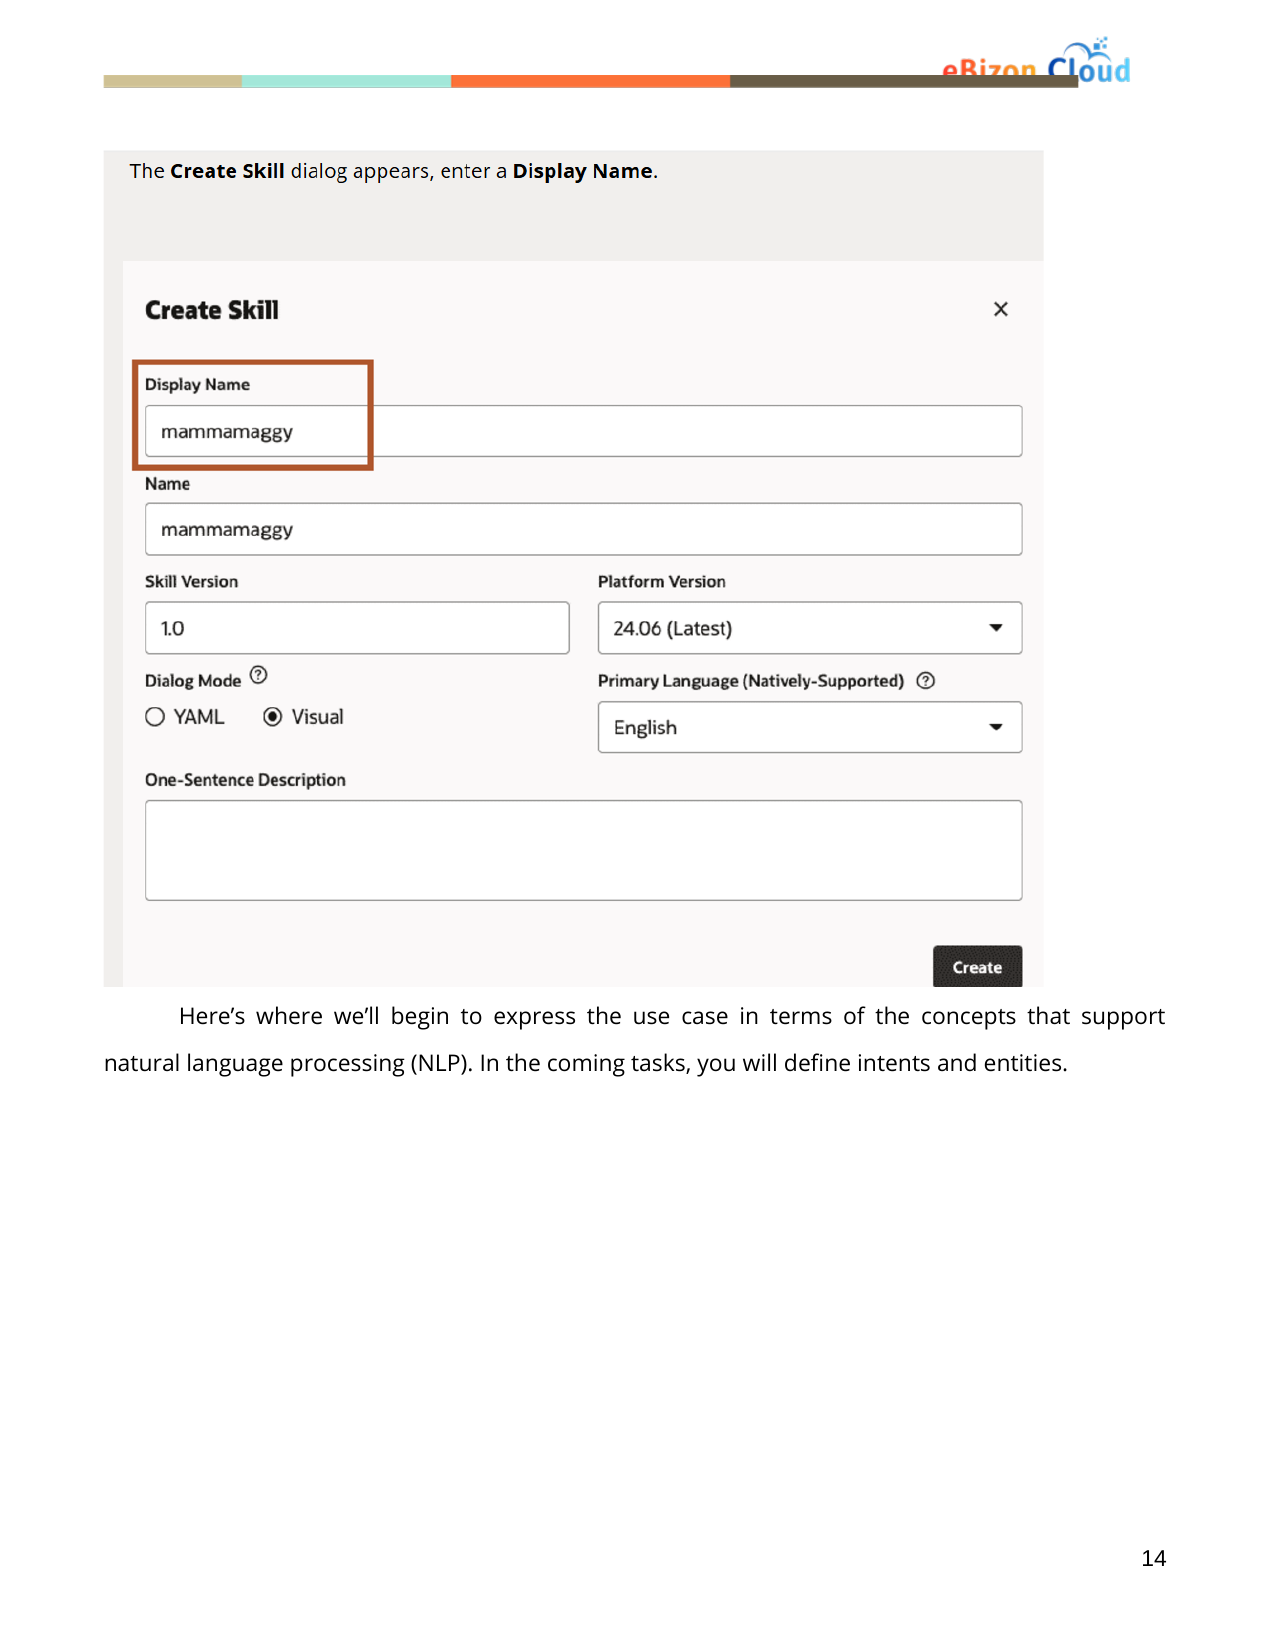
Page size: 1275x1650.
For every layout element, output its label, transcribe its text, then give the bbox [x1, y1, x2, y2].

picture [103, 30, 1141, 94]
text Here’s where we’ll begin to express the use case in terms of the concepts that support natural language processing (NLP). In the coming tasks, you will define intents and entities. [103, 1000, 1167, 1078]
picture [103, 150, 1044, 987]
